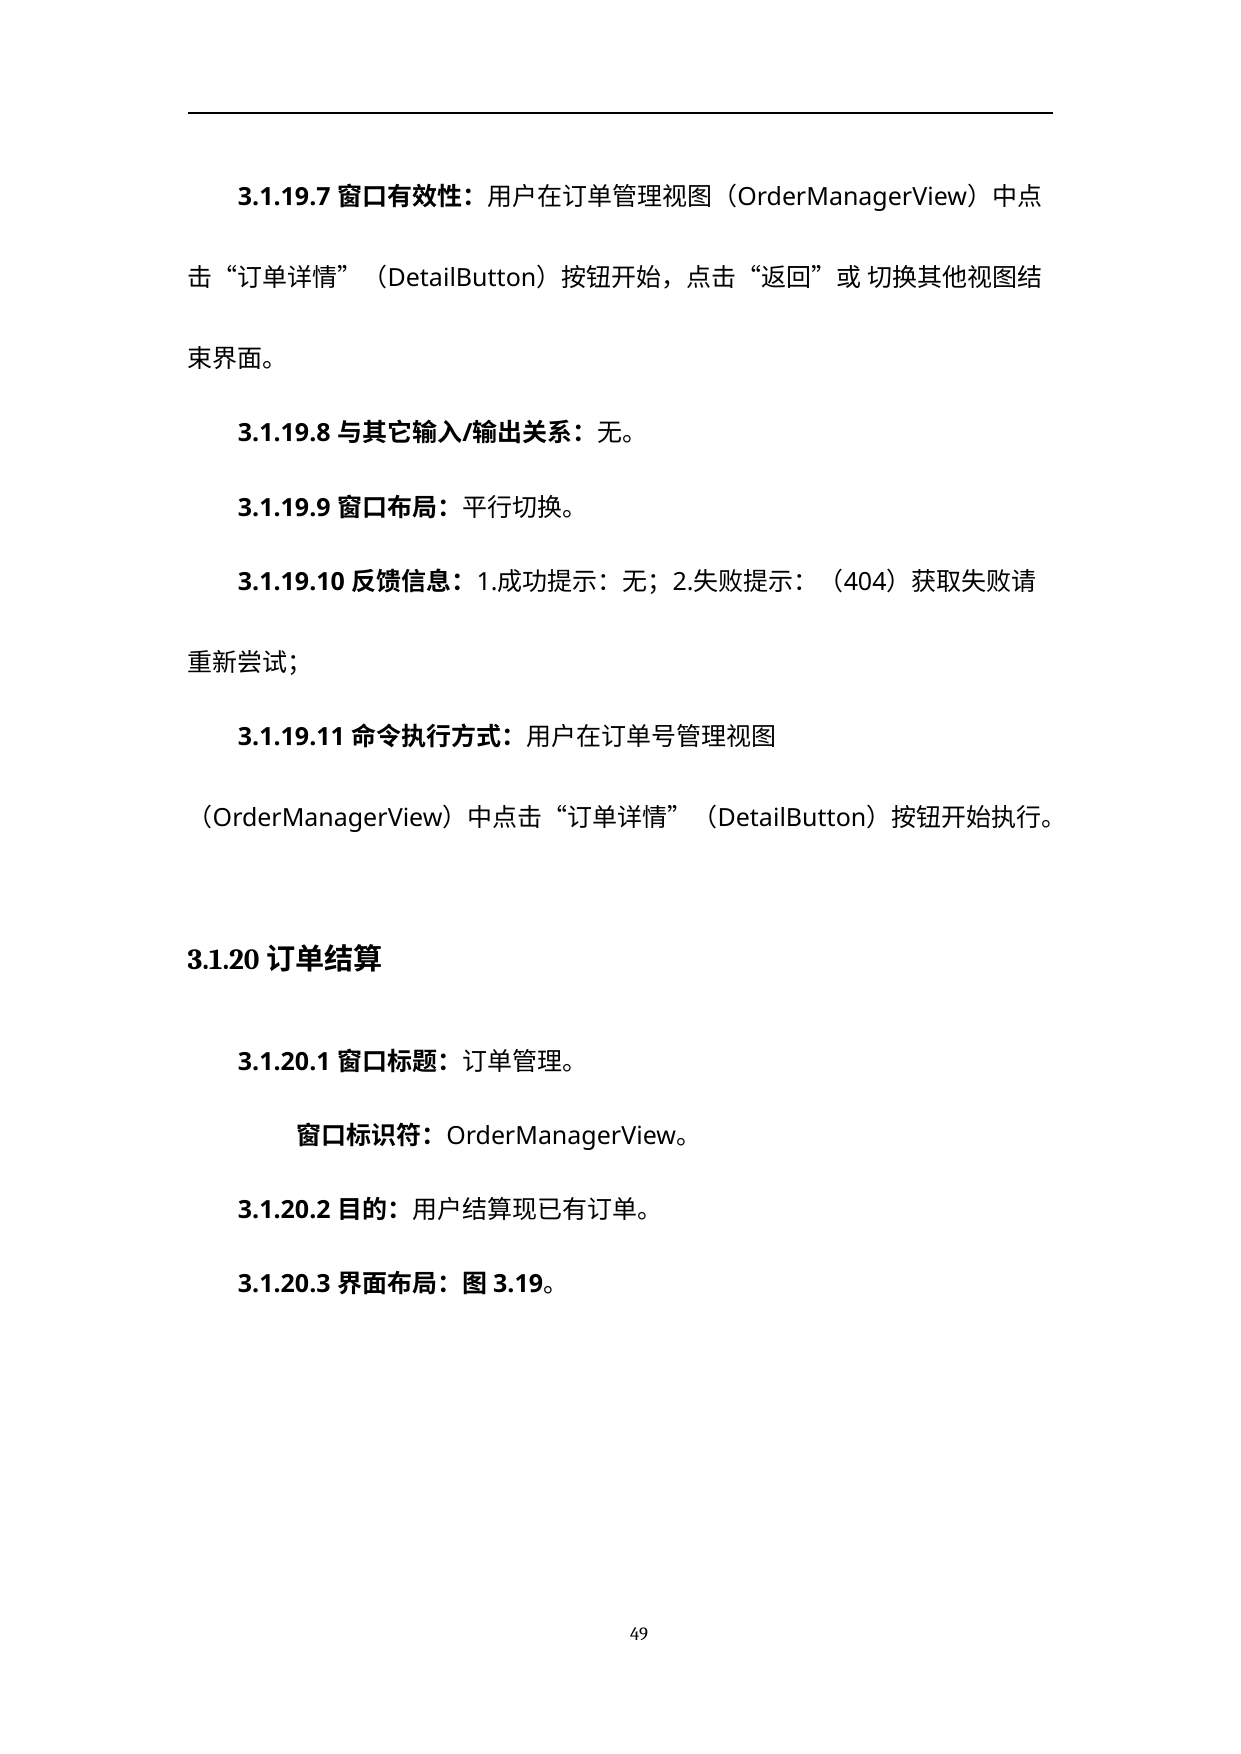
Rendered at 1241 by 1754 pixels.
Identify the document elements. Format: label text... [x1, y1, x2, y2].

text 3.1.19.9 窗口布局：平行切换。 [187, 473, 1053, 538]
text 3.1.19.8 与其它输入/输出关系：无。 [187, 398, 1053, 463]
text 3.1.19.11 命令执行方式：用户在订单号管理视图（OrderManagerView）中点击“订单详情”（DetailButton）按钮开始执行。 [187, 702, 1053, 848]
text 3.1.19.10 反馈信息：1.成功提示：无；2.失败提示：（404）获取失败请重新尝试； [187, 547, 1053, 693]
text 窗口标识符：OrderManagerView。 [187, 1101, 1053, 1166]
text 3.1.19.7 窗口有效性：用户在订单管理视图（OrderManagerView）中点击“订单详情”（DetailButton）按钮开始，点击“返回”或 切换其他视图结束界面。 [187, 162, 1053, 389]
text 3.1.20.2 目的：用户结算现已有订单。 [187, 1175, 1053, 1240]
subtitle 订单结算 [187, 924, 1053, 989]
text 3.1.20.1 窗口标题：订单管理。 [187, 1027, 1053, 1092]
